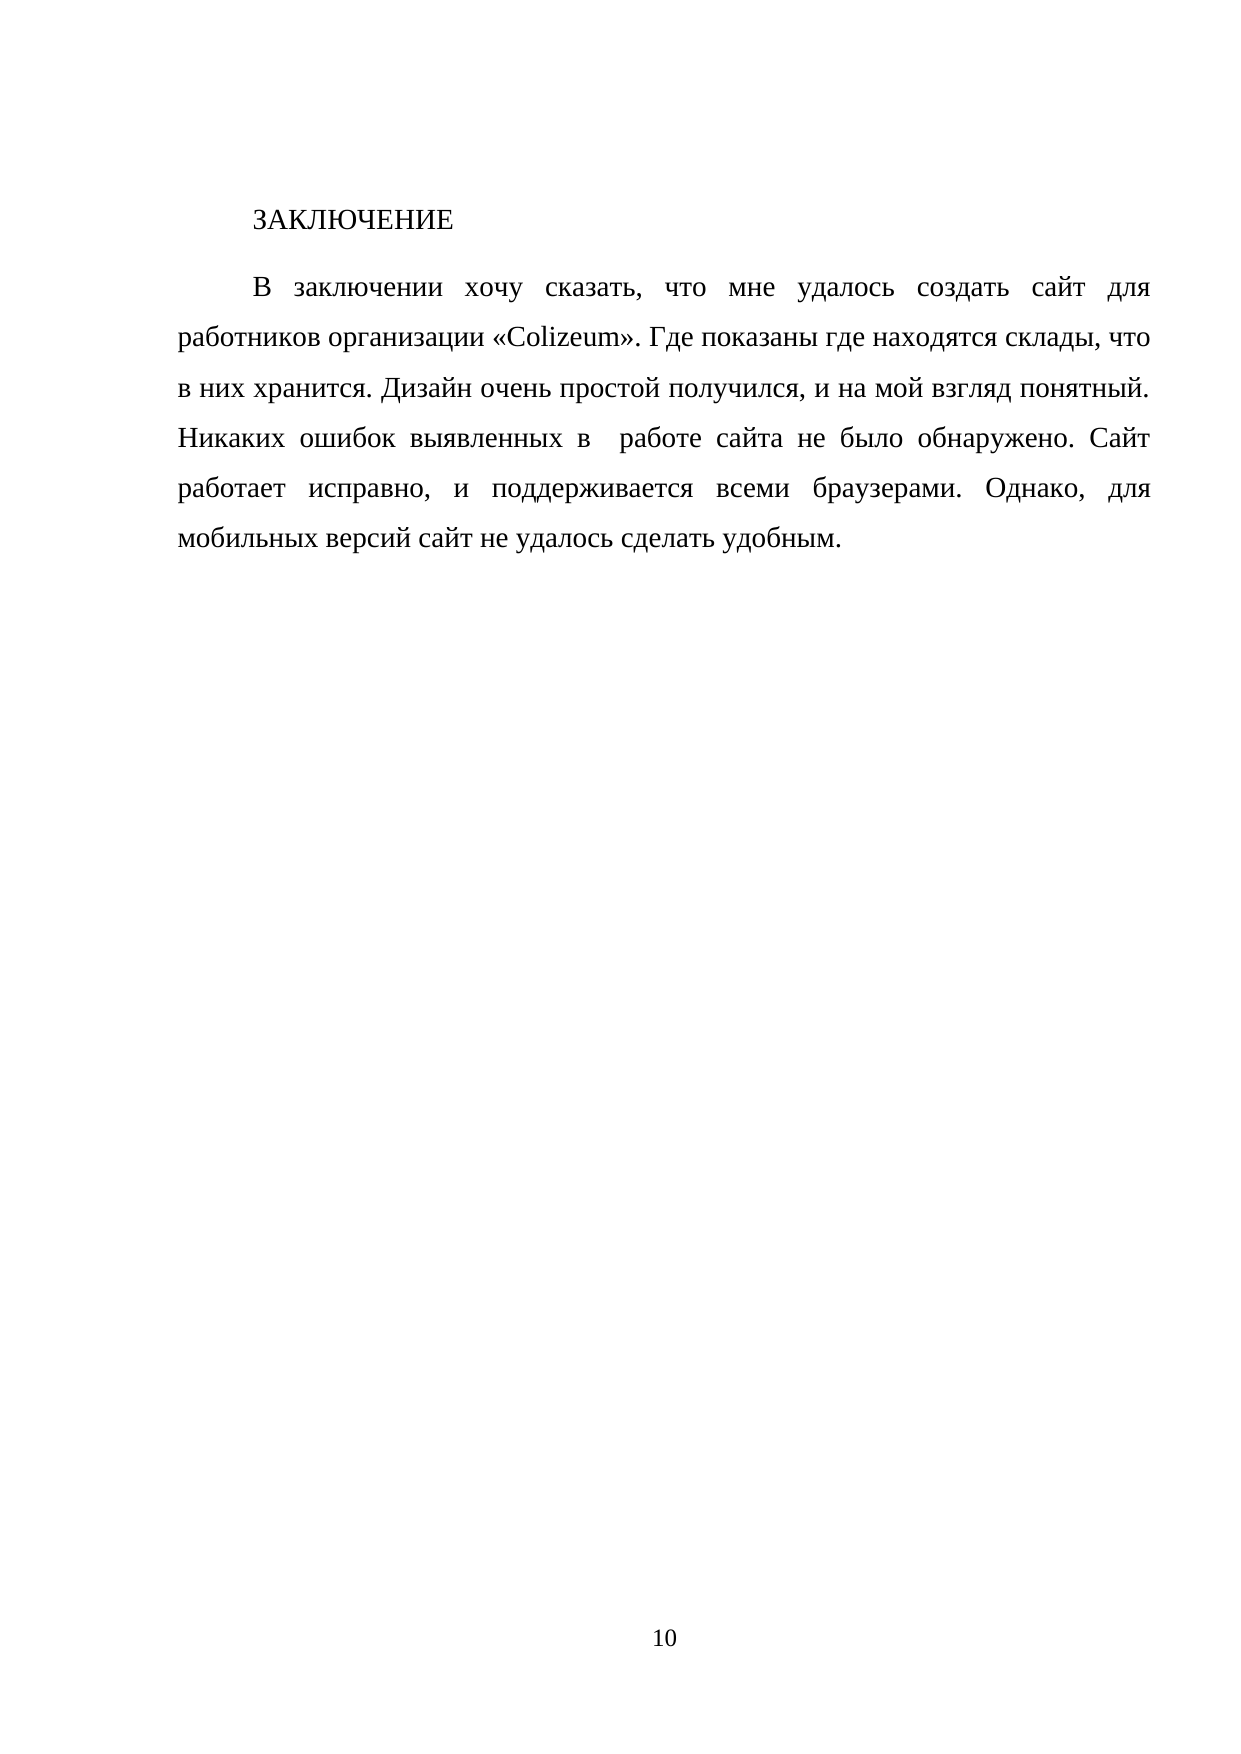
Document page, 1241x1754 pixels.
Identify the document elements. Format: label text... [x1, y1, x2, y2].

text В заключении хочу сказать, что мне удалось создать сайт для работников организации «Colizeum». Где показаны где находятся склады, что в них хранится. Дизайн очень простой получился, и на мой взгляд понятный. Никаких ошибок выявленных в работе сайта не было обнаружено. Сайт работает исправно, и поддерживается всеми браузерами. Однако, для мобильных версий сайт не удалось сделать удобным. [177, 269, 1152, 554]
text ЗАКЛЮЧЕНИЕ [252, 202, 1152, 236]
